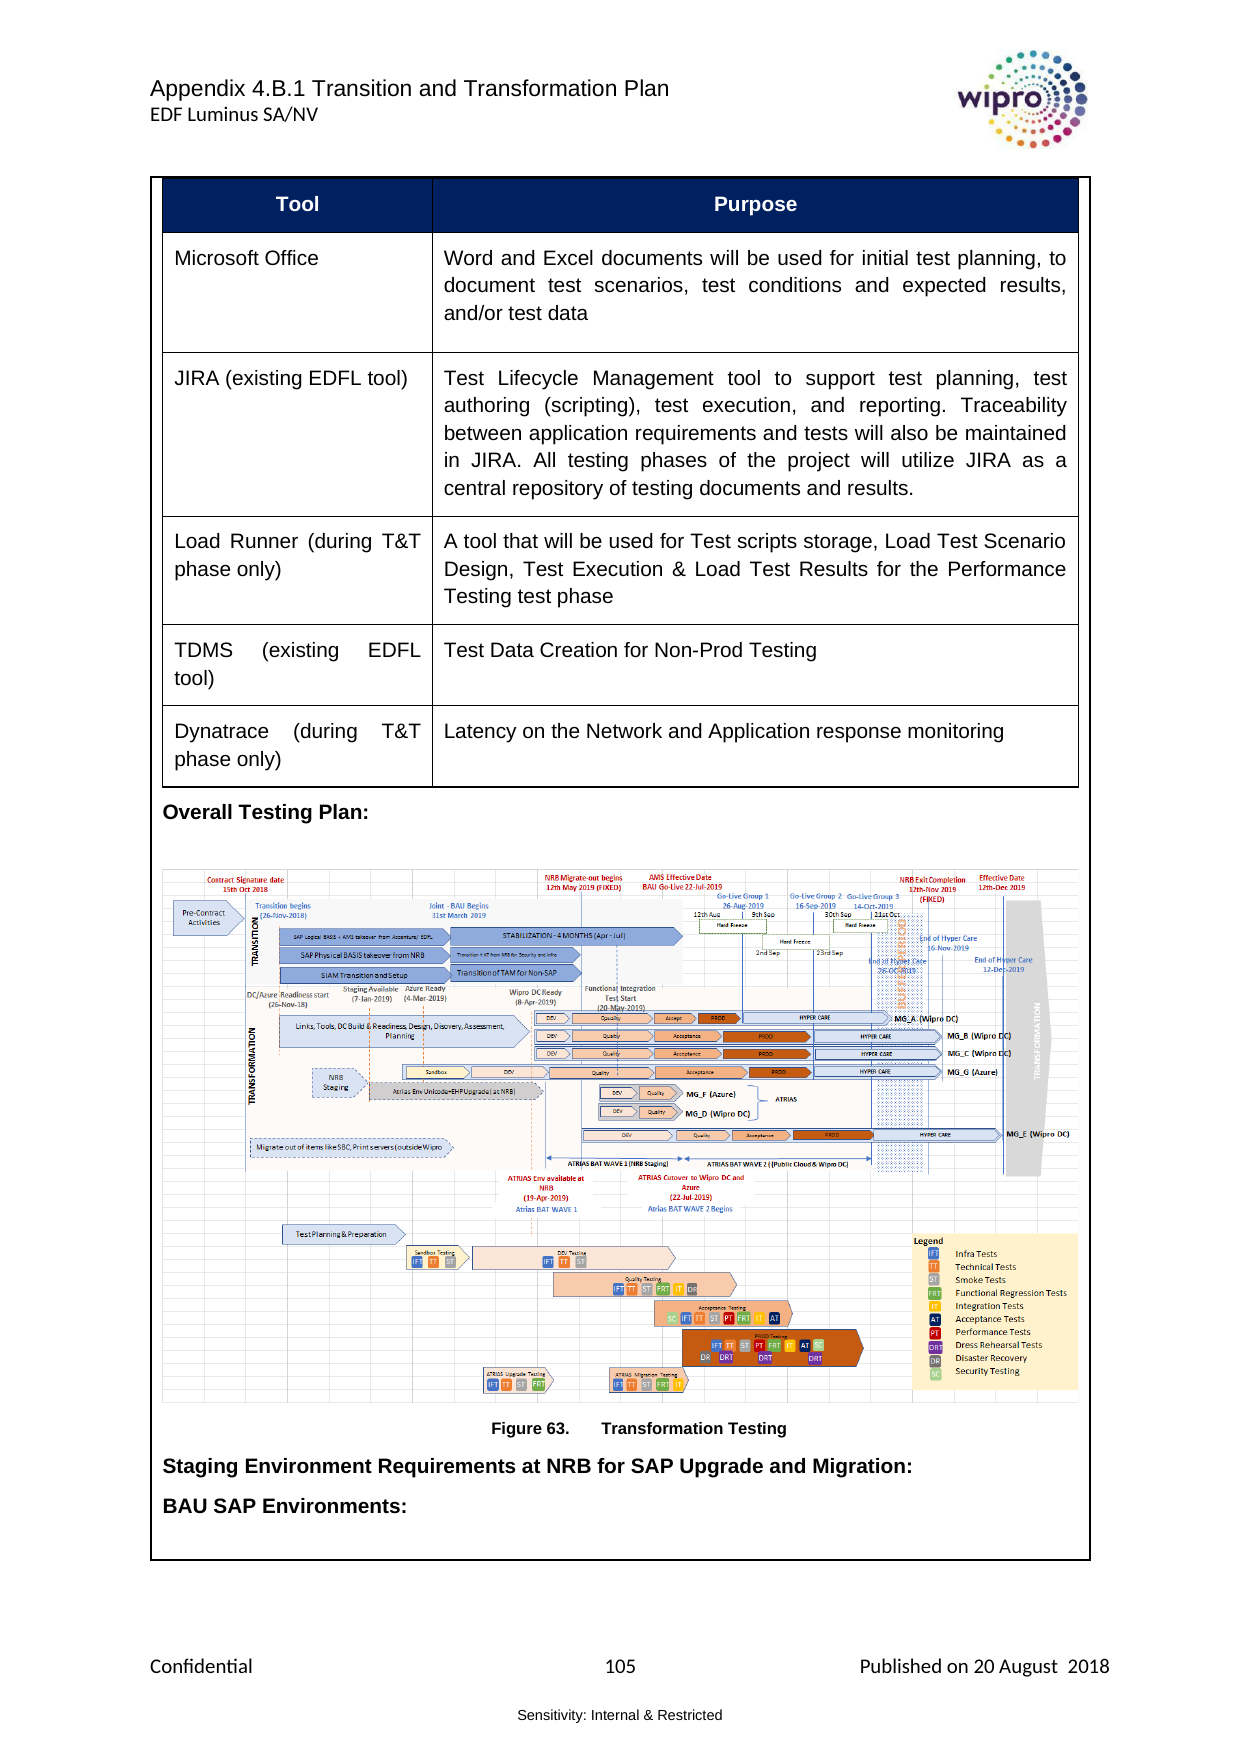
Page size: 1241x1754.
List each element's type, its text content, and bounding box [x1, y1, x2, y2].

picture [162, 869, 1079, 1403]
picture [943, 48, 1091, 151]
